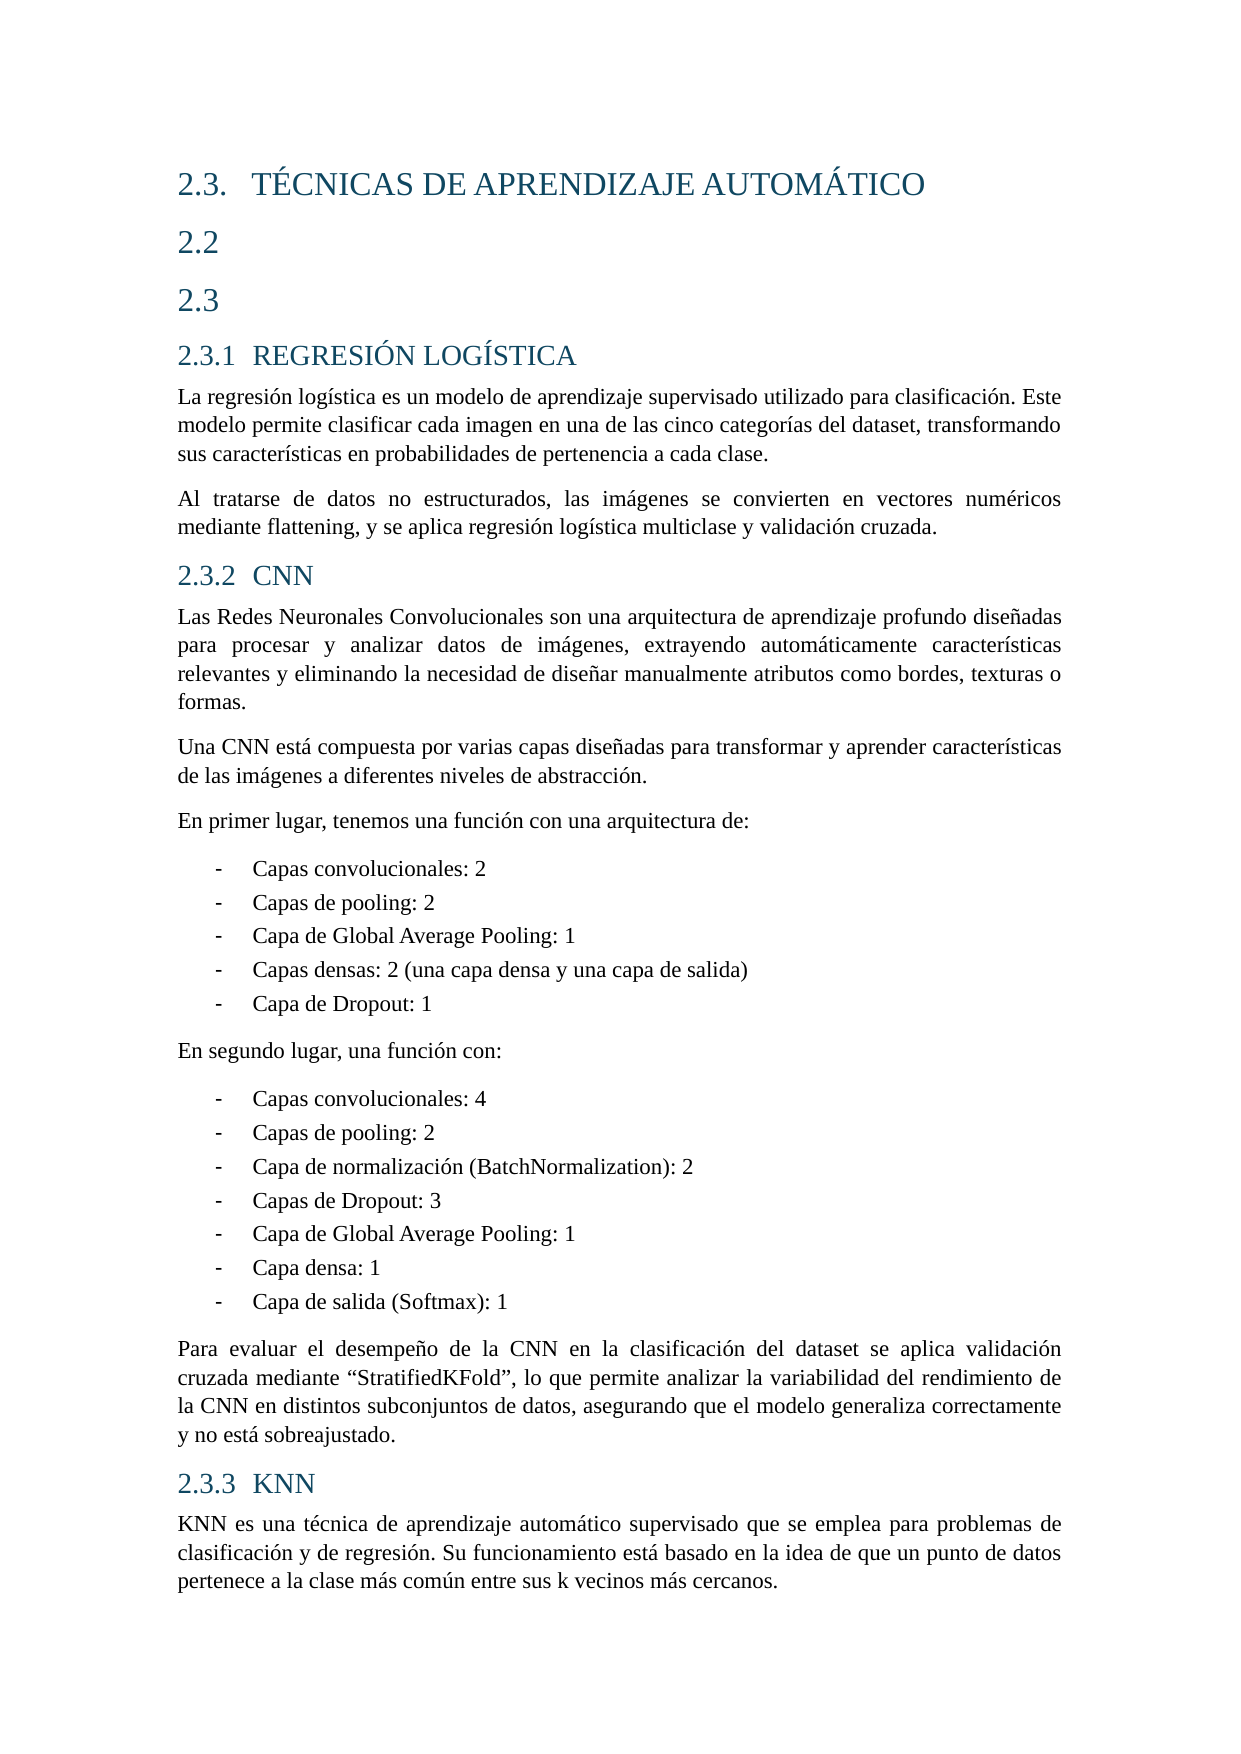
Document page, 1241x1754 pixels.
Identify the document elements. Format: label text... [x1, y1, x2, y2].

list Capa de normalización (BatchNormalization): 2 [215, 1150, 1063, 1181]
list Capas de pooling: 2 [215, 886, 1063, 917]
subtitle TÉCNICAS DE APRENDIZAJE AUTOMÁTICO [177, 164, 1063, 203]
text Una CNN está compuesta por varias capas diseñadas para transformar y aprender características de las imágenes a diferentes niveles de abstracción. [177, 733, 1063, 788]
list Capas de pooling: 2 [215, 1116, 1063, 1147]
list Capas de Dropout: 3 [215, 1184, 1063, 1215]
text Para evaluar el desempeño de la CNN en la clasificación del dataset se aplica validación cruzada mediante “StratifiedKFold”, lo que permite analizar la variabilidad del rendimiento de la CNN en distintos subconjuntos de datos, asegurando que el modelo generaliza correctamente y no está sobreajustado. [177, 1335, 1063, 1447]
list Capas densas: 2 (una capa densa y una capa de salida) [215, 953, 1063, 984]
list Capa de Global Average Pooling: 1 [215, 919, 1063, 951]
text La regresión logística es un modelo de aprendizaje supervisado utilizado para clasificación. Este modelo permite clasificar cada imagen en una de las cinco categorías del dataset, transformando sus características en probabilidades de pertenencia a cada clase. [177, 383, 1063, 466]
subtitle KNN [177, 1466, 1063, 1499]
subtitle CNN [177, 558, 1063, 592]
subtitle REGRESIÓN LOGÍSTICA [177, 338, 1063, 372]
list Capas convolucionales: 2 [215, 852, 1063, 883]
text Las Redes Neuronales Convolucionales son una arquitectura de aprendizaje profundo diseñadas para procesar y analizar datos de imágenes, extrayendo automáticamente características relevantes y eliminando la necesidad de diseñar manualmente atributos como bordes, texturas o formas. [177, 603, 1063, 714]
text KNN es una técnica de aprendizaje automático supervisado que se emplea para problemas de clasificación y de regresión. Su funcionamiento está basado en la idea de que un punto de datos pertenece a la clase más común entre sus k vecinos más cercanos. [177, 1510, 1063, 1593]
list Capas convolucionales: 4 [215, 1082, 1063, 1114]
text En primer lugar, tenemos una función con una arquitectura de: [177, 807, 1063, 833]
list Capa de Global Average Pooling: 1 [215, 1217, 1063, 1249]
list Capa de salida (Softmax): 1 [215, 1285, 1063, 1316]
text En segundo lugar, una función con: [177, 1037, 1063, 1064]
list Capa de Dropout: 1 [215, 987, 1063, 1018]
text Al tratarse de datos no estructurados, las imágenes se convierten en vectores numéricos mediante flattening, y se aplica regresión logística multiclase y validación cruzada. [177, 485, 1063, 539]
list Capa densa: 1 [215, 1251, 1063, 1282]
